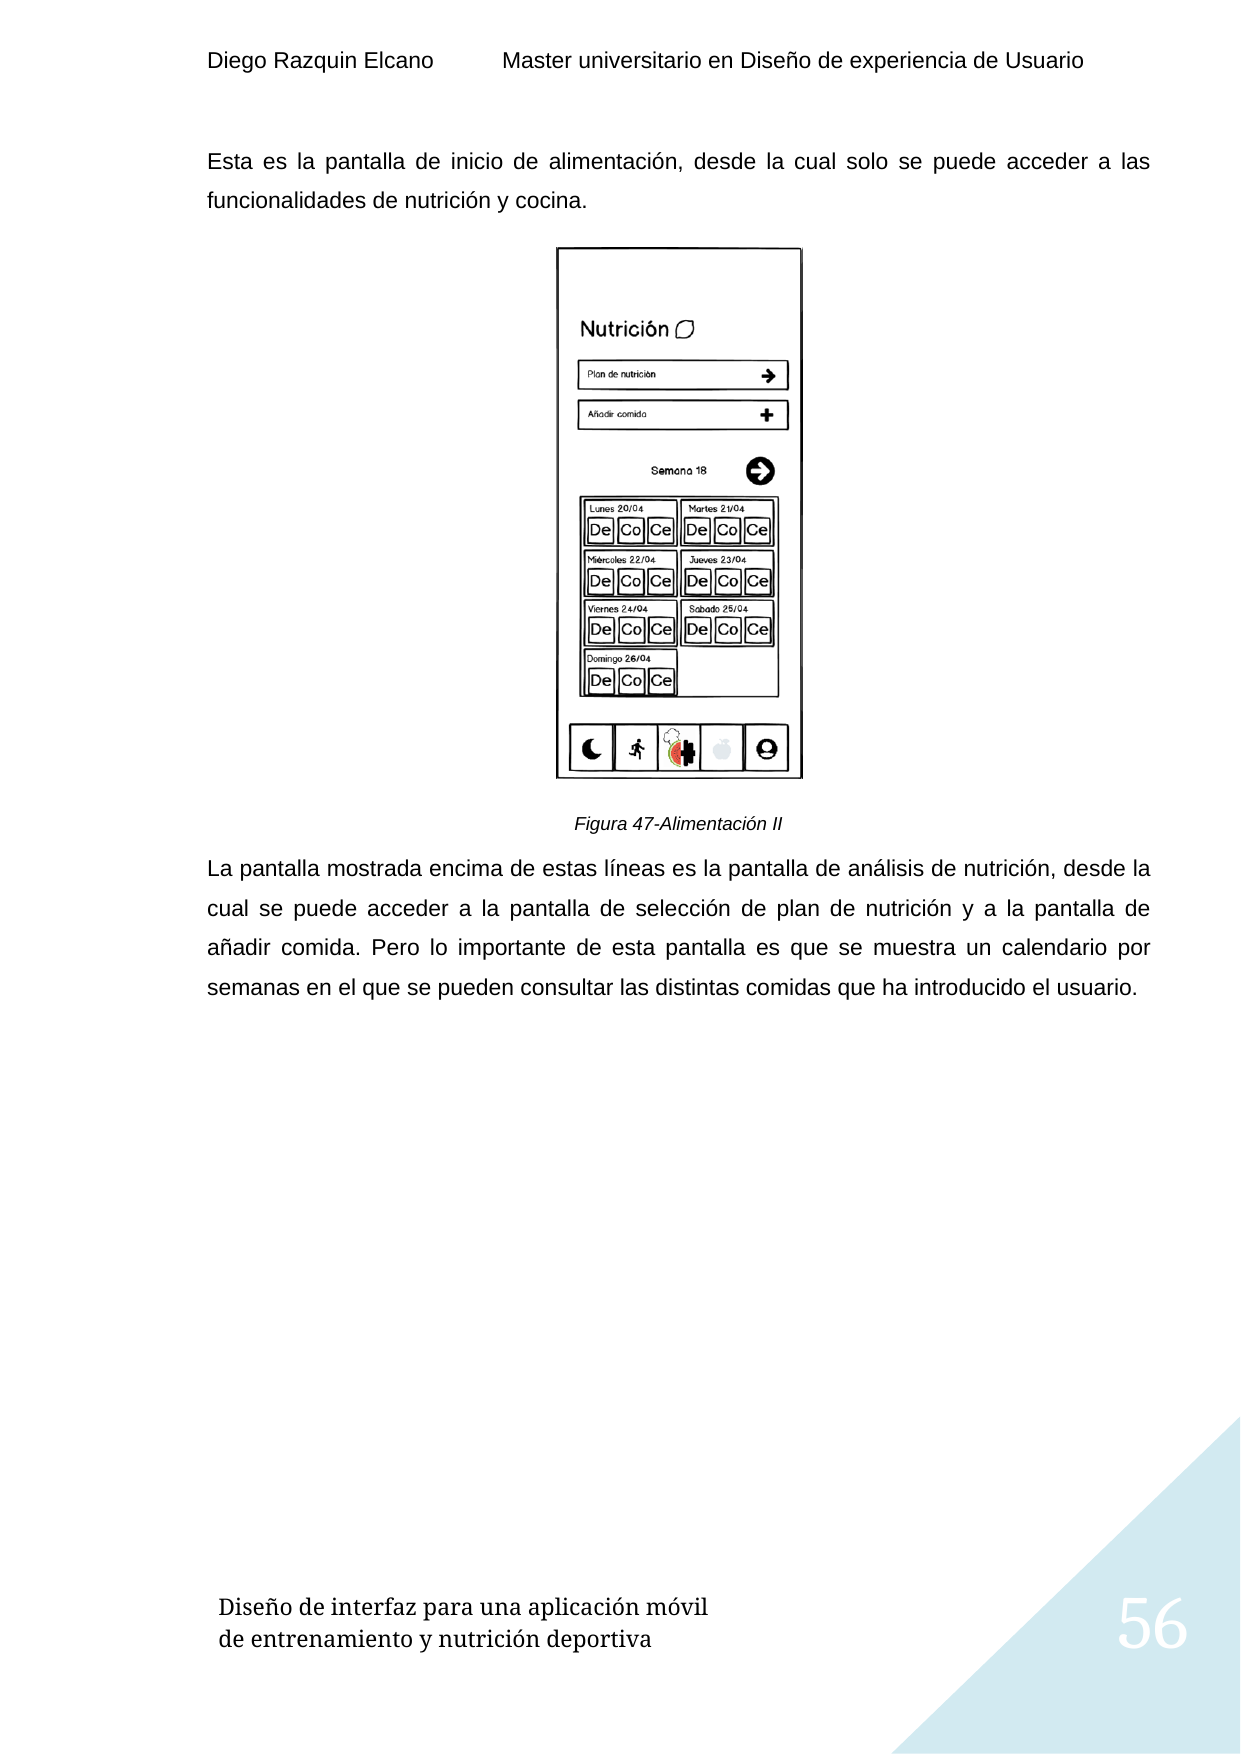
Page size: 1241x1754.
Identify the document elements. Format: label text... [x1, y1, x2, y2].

text Figura 47-Alimentación II [207, 813, 1152, 834]
text La pantalla mostrada encima de estas líneas es la pantalla de análisis de nutrición, desde la cual se puede acceder a la pantalla de selección de plan de nutrición y a la pantalla de añadir comida. Pero lo importante de esta pantalla es que se muestra un calendario por semanas en el que se pueden consultar las distintas comidas que ha introducido el usuario. [207, 855, 1152, 1000]
picture [206, 247, 1152, 779]
text Esta es la pantalla de inicio de alimentación, desde la cual solo se puede acceder a las funcionalidades de nutrición y cocina. [207, 148, 1152, 213]
